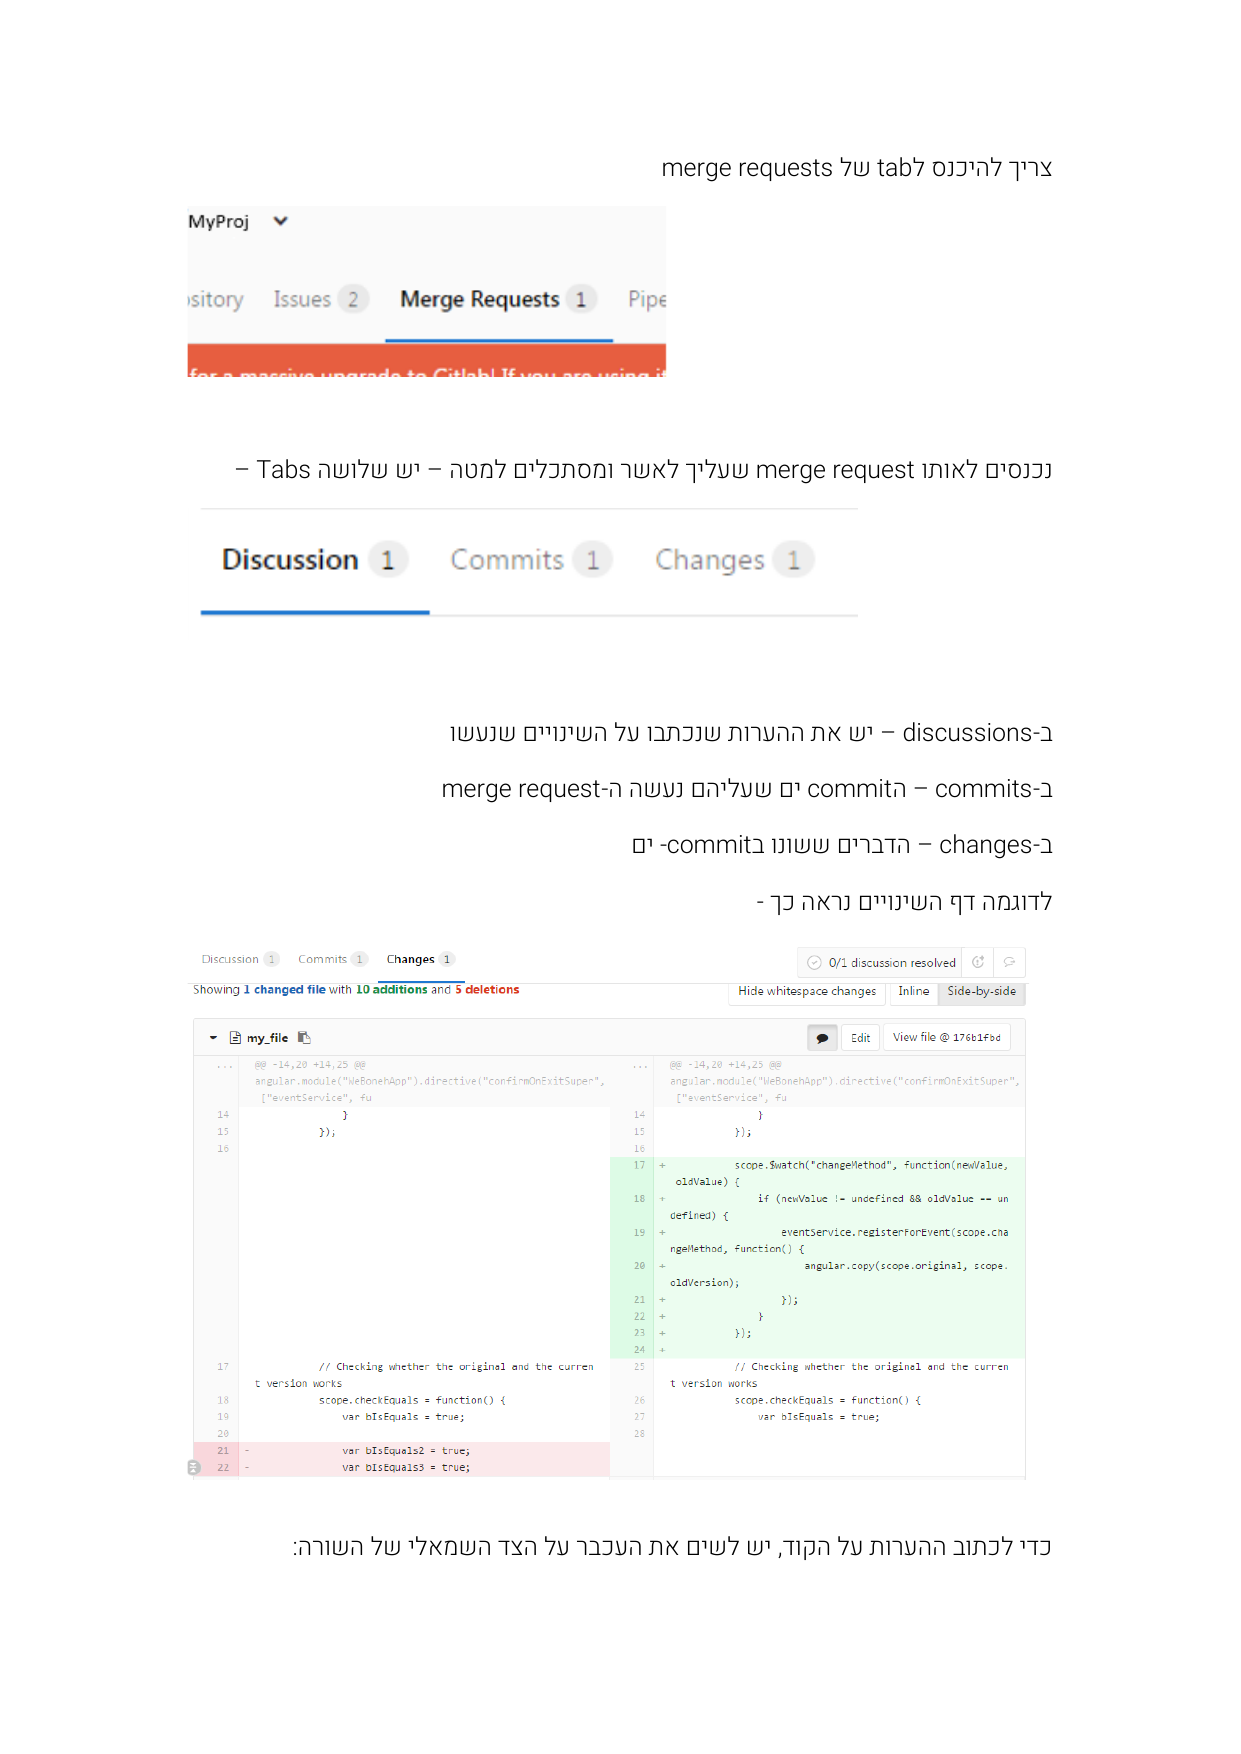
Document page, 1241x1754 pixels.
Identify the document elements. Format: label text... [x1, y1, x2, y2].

text צריך להיכנס לtab של merge requests [187, 150, 1053, 187]
text ב-commits – הcommit ים שעליהם נעשה ה-merge request [187, 771, 1053, 808]
text נכנסים לאותו merge request שעליך לאשר ומסתכלים למטה – יש שלושה Tabs – [187, 452, 1053, 489]
picture [187, 940, 1030, 1480]
text ב-changes – הדברים ששונו בcommit- ים [187, 827, 1053, 864]
text ב-discussions – יש את ההערות שנכתבו על השינויים שנעשו [187, 715, 1053, 751]
text לדוגמה דף השינויים נראה כך - [187, 884, 1053, 921]
picture [187, 206, 671, 377]
text כדי לכתוב ההערות על הקוד, יש לשים את העכבר על הצד השמאלי של השורה: [187, 1529, 1053, 1566]
picture [187, 508, 858, 640]
